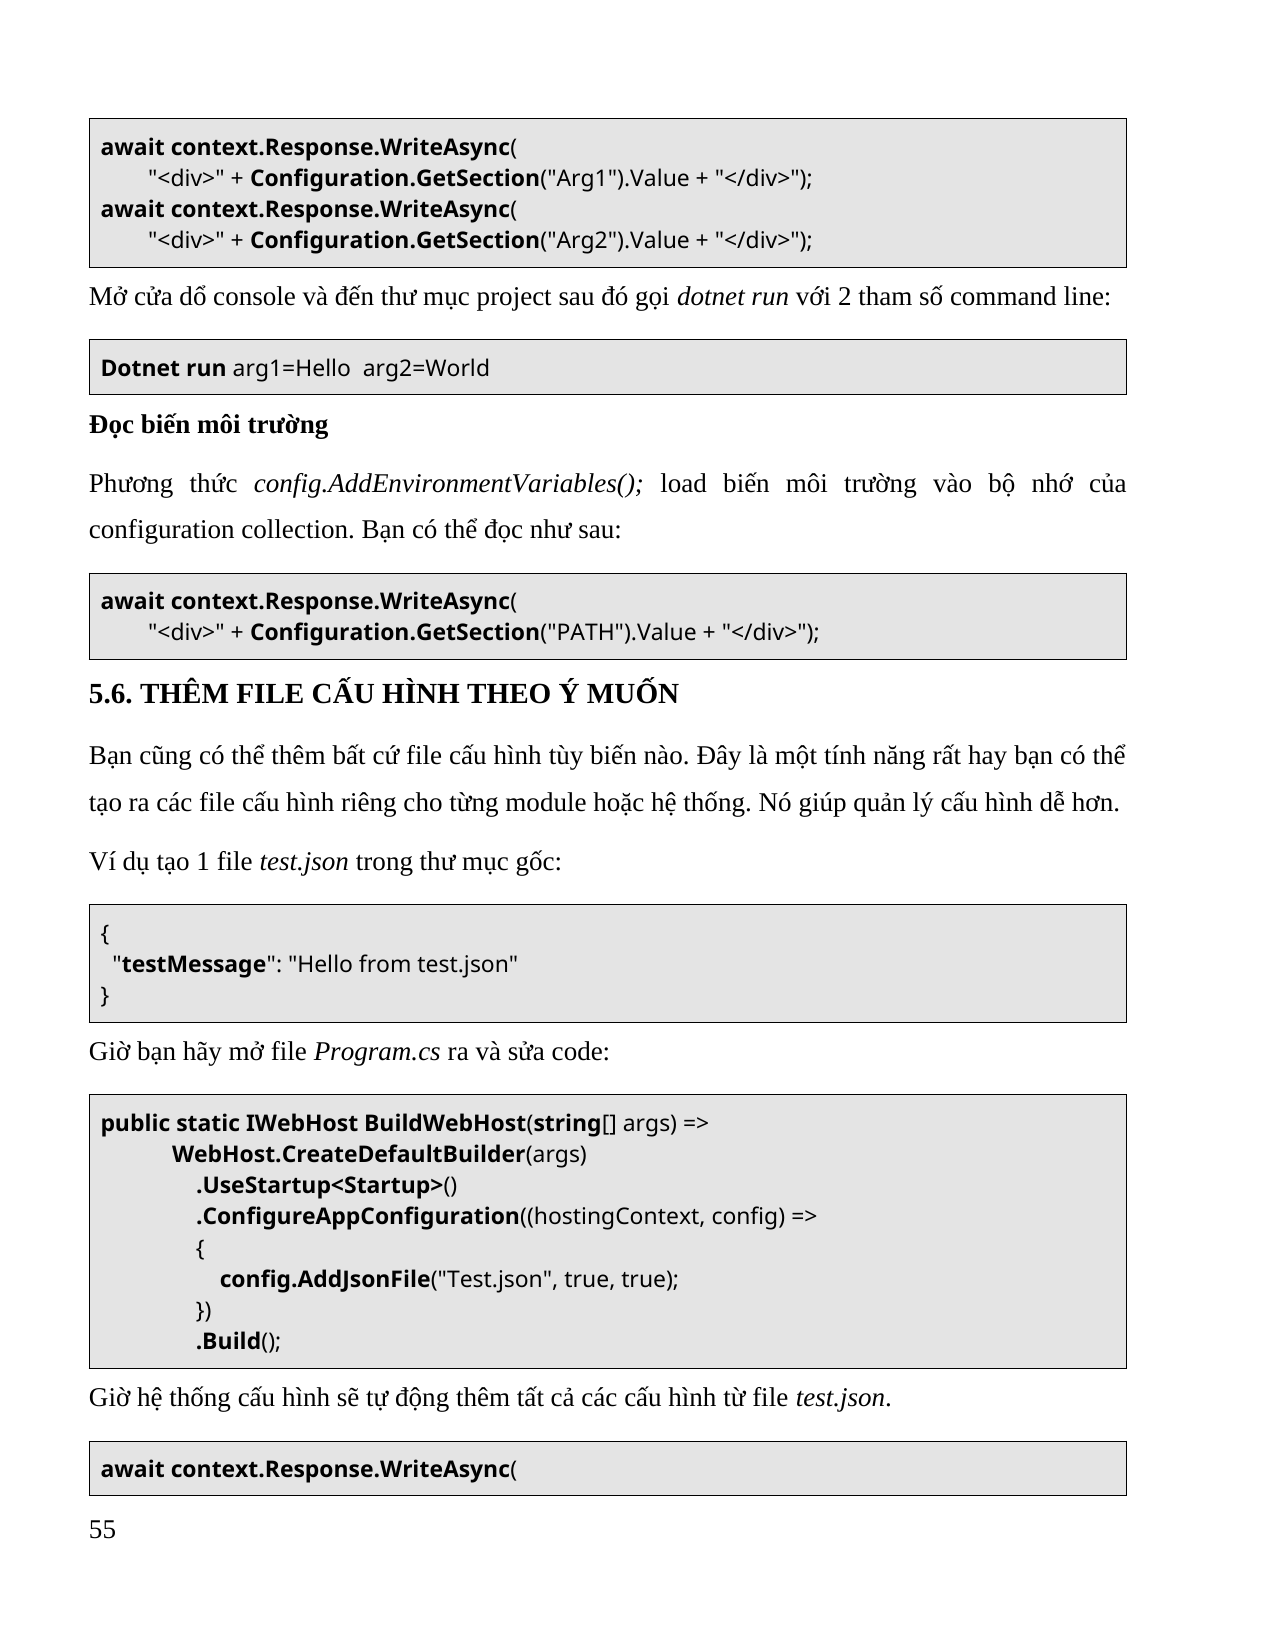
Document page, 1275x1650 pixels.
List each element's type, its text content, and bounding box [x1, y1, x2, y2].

table_header await context.Response.WriteAsync( "<div>" + Configuration.GetSection("PATH").Value + "</div>"); [90, 574, 1126, 659]
table_header await context.Response.WriteAsync( "<div>" + Configuration.GetSection("Arg1").Value + "</div>"); await context.Response.WriteAsync( "<div>" + Configuration.GetSection("Arg2").Value + "</div>"); [90, 119, 1126, 267]
text Mở cửa dổ console và đến thư mục project sau đó gọi dotnet run với 2 tham số command line: [89, 280, 1127, 311]
table_header Dotnet run arg1=Hello arg2=World [90, 340, 1126, 394]
text Bạn cũng có thể thêm bất cứ file cấu hình tùy biến nào. Đây là một tính năng rất hay bạn có thể tạo ra các file cấu hình riêng cho từng module hoặc hệ thống. Nó giúp quản lý cấu hình dễ hơn. [89, 739, 1127, 817]
text Giờ bạn hãy mở file Program.cs ra và sửa code: [89, 1035, 1127, 1066]
text Đọc biến môi trường [89, 408, 1127, 439]
table_header await context.Response.WriteAsync( "<div>" + Configuration.GetSection("testMessage").Value + "</div>"); [90, 1442, 1126, 1495]
table_header { "testMessage": "Hello from test.json" } [90, 905, 1126, 1022]
text Phương thức config.AddEnvironmentVariables(); load biến môi trường vào bộ nhớ của configuration collection. Bạn có thể đọc như sau: [89, 467, 1127, 545]
subtitle 5.6. Thêm file cấu hình theo ý muốn [89, 676, 1127, 710]
text Giờ hệ thống cấu hình sẽ tự động thêm tất cả các cấu hình từ file test.json. [89, 1381, 1127, 1412]
text Ví dụ tạo 1 file test.json trong thư mục gốc: [89, 845, 1127, 876]
table_header public static IWebHost BuildWebHost(string[] args) => WebHost.CreateDefaultBuilder(args) .UseStartup<Startup>() .ConfigureAppConfiguration((hostingContext, config) => { config.AddJsonFile("Test.json", true, true); }) .Build(); [90, 1095, 1126, 1368]
